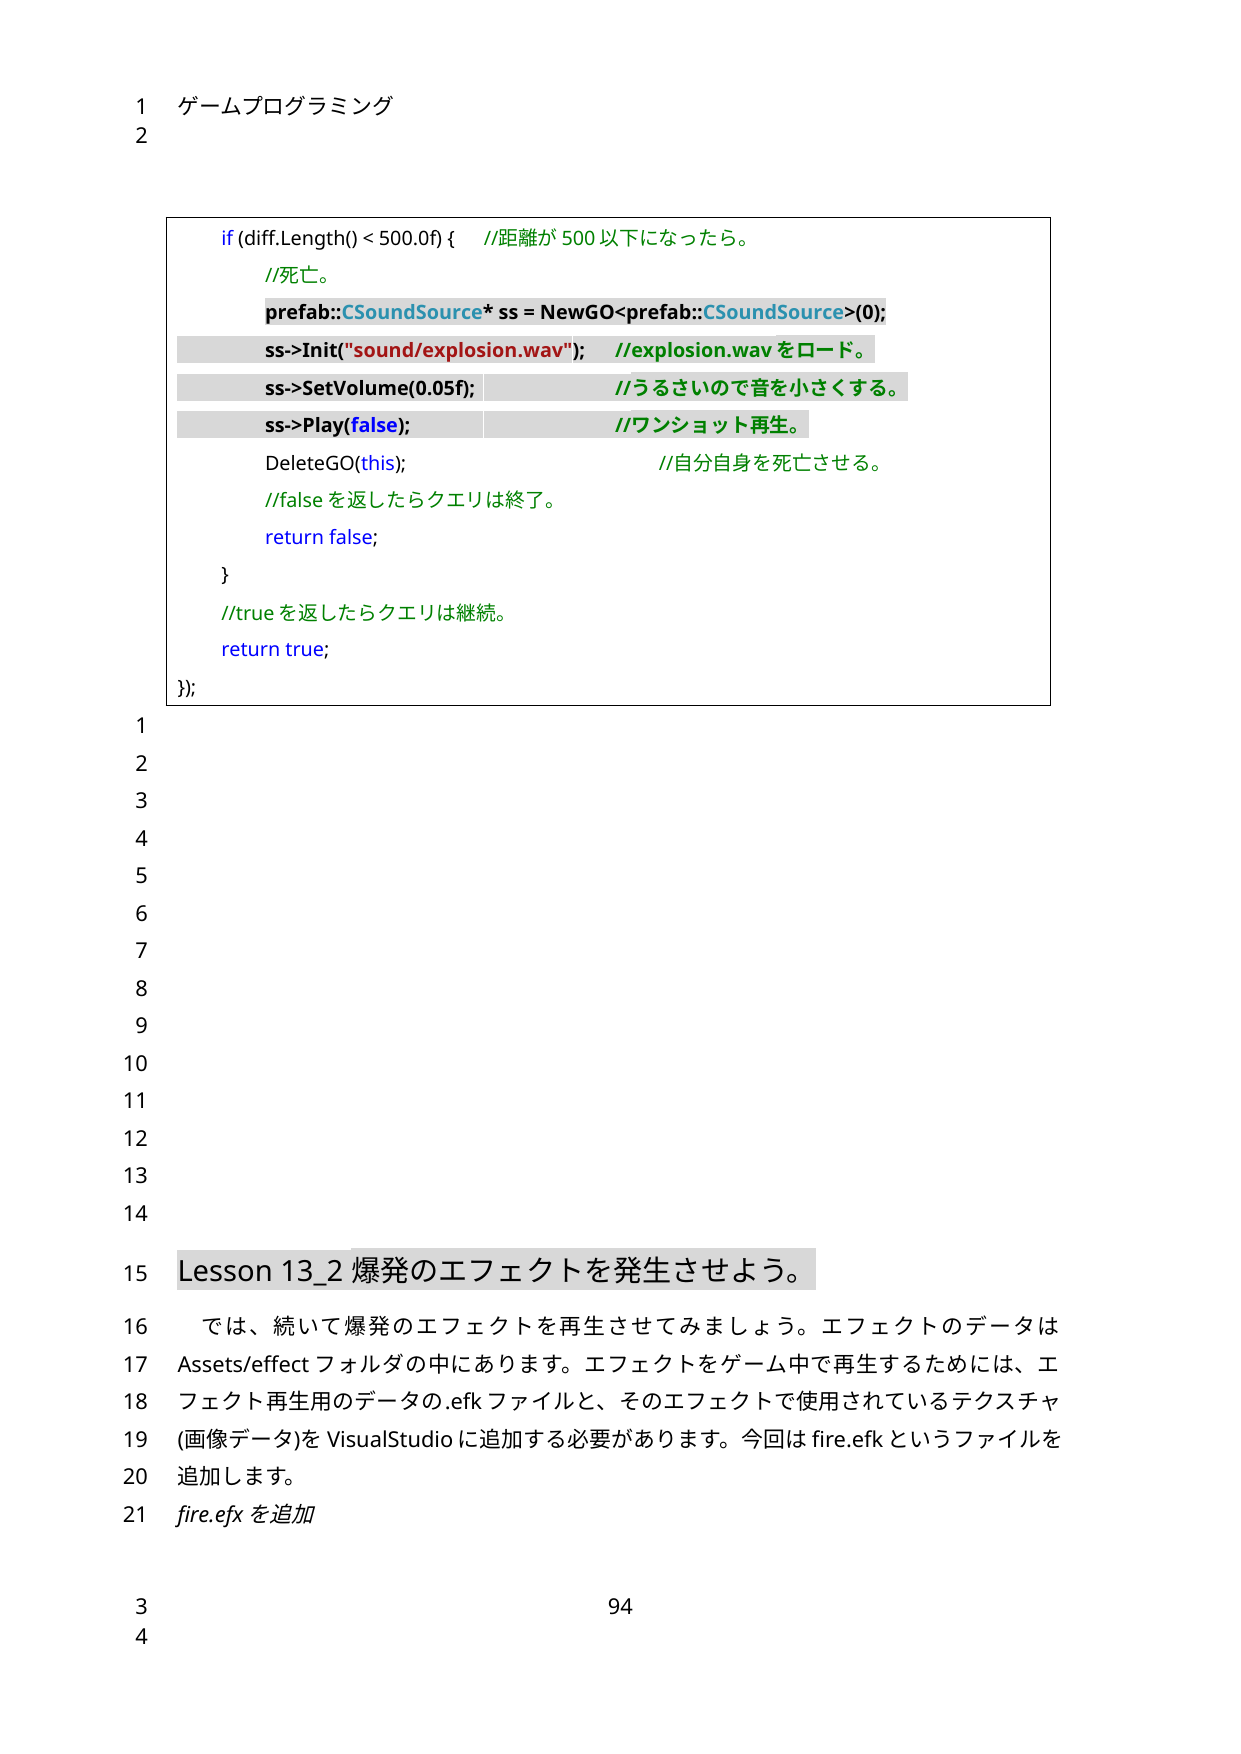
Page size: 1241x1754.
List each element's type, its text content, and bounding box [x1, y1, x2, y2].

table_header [167, 218, 1050, 705]
text fire.efxを追加 [177, 1494, 1063, 1531]
text では、続いて爆発のエフェクトを再生させてみましょう。エフェクトのデータはAssets/effectフォルダの中にあります。エフェクトをゲーム中で再生するためには、エフェクト再生用のデータの.efkファイルと、そのエフェクトで使用されているテクスチャ(画像データ)をVisualStudioに追加する必要があります。今回はfire.efkというファイルを追加します。 [177, 1306, 1063, 1494]
subtitle Lesson 13_2 爆発のエフェクトを発生させよう。 [177, 1231, 1063, 1306]
